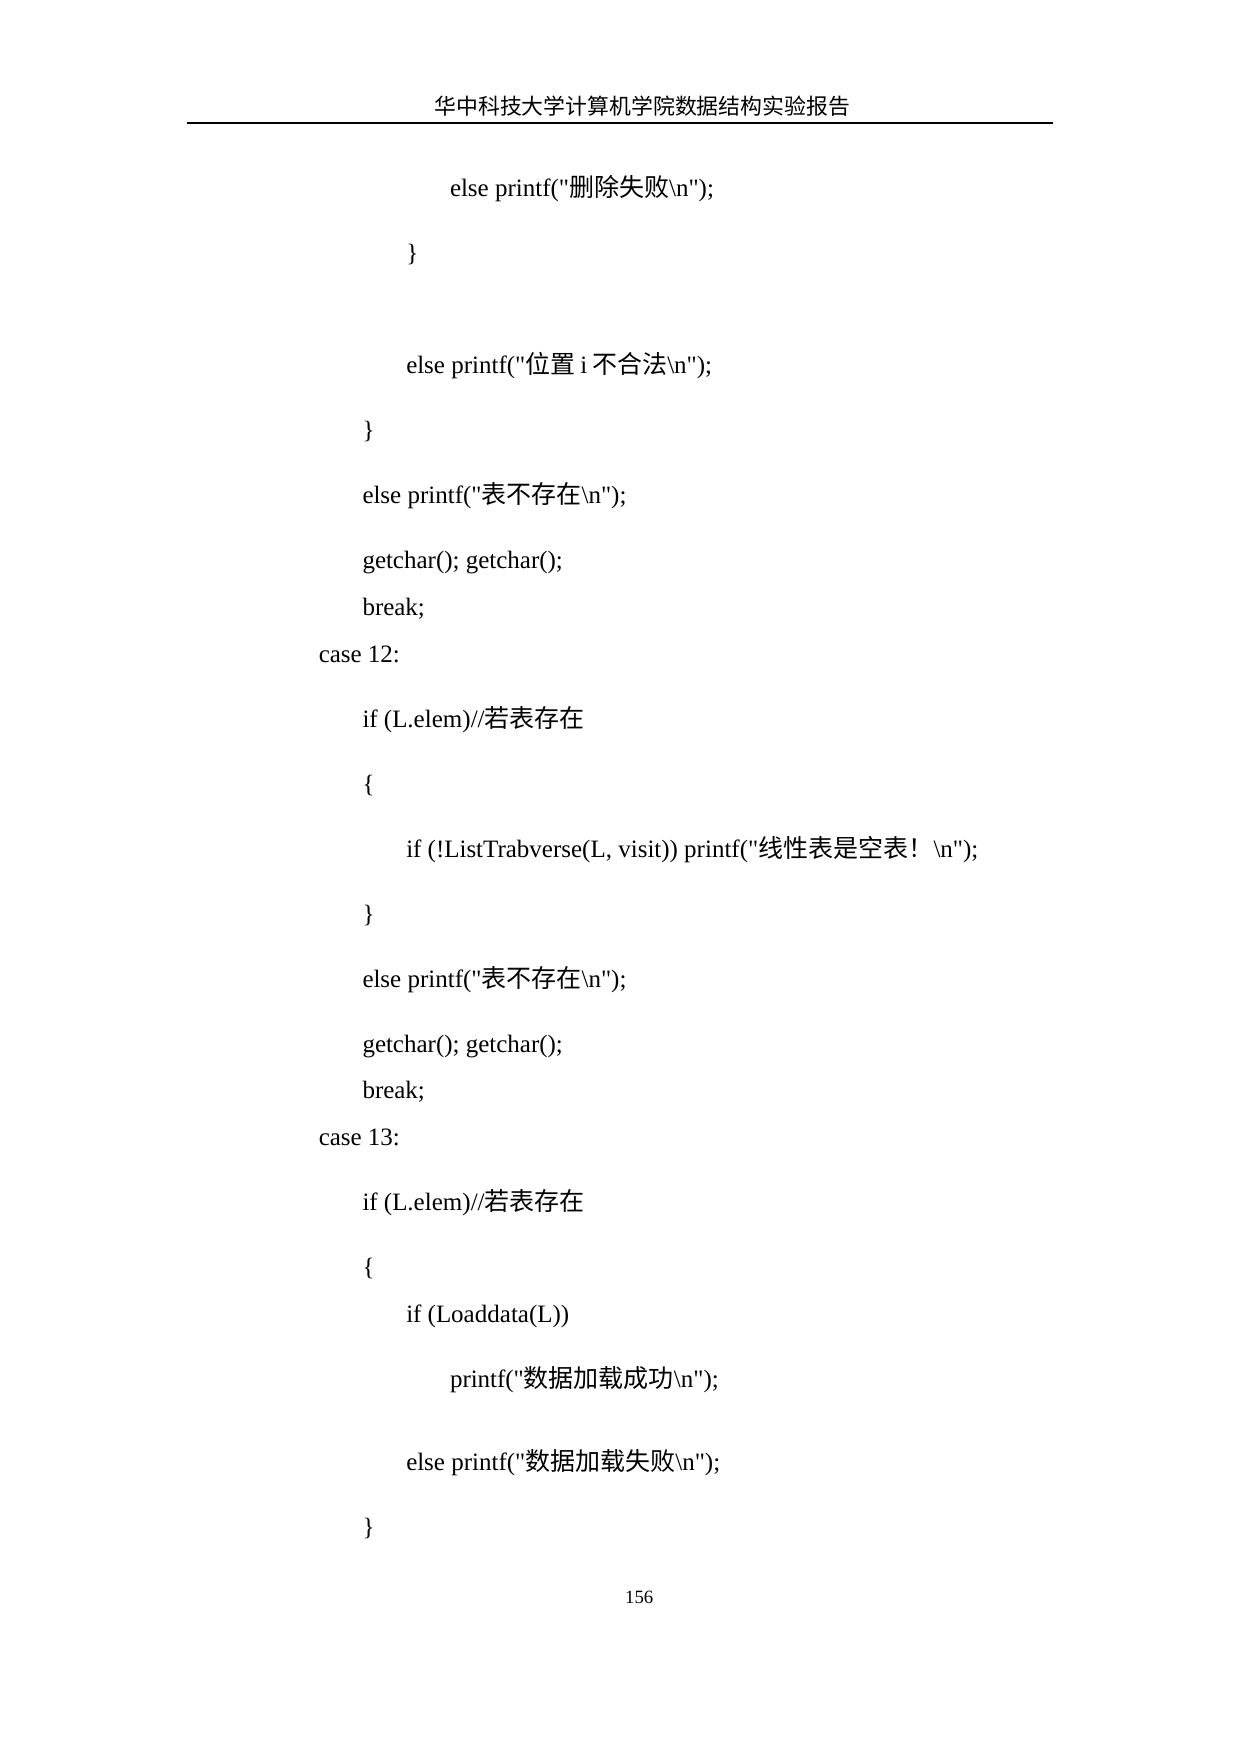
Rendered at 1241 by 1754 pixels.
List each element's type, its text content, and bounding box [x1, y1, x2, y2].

text if (!ListTrabverse(L, visit)) printf("线性表是空表！\n"); [187, 814, 1053, 879]
text if (L.elem)//若表存在 [187, 1167, 1053, 1232]
text } [187, 236, 1053, 269]
text break; [187, 590, 1053, 622]
text } [187, 897, 1053, 929]
text getchar(); getchar(); [187, 543, 1053, 576]
text { [187, 1251, 1053, 1283]
text else printf("表不存在\n"); [187, 460, 1053, 525]
text } [187, 413, 1053, 446]
text } [187, 1511, 1053, 1543]
text { [187, 767, 1053, 799]
text else printf("位置i不合法\n"); [187, 330, 1053, 395]
text case 12: [187, 637, 1053, 669]
text case 13: [187, 1121, 1053, 1153]
text break; [187, 1074, 1053, 1106]
text else printf("数据加载失败\n"); [187, 1427, 1053, 1492]
text else printf("表不存在\n"); [187, 944, 1053, 1009]
text else printf("删除失败\n"); [187, 153, 1053, 218]
text getchar(); getchar(); [187, 1027, 1053, 1059]
text printf("数据加载成功\n"); [187, 1344, 1053, 1409]
text if (Loaddata(L)) [187, 1297, 1053, 1330]
text if (L.elem)//若表存在 [187, 684, 1053, 749]
